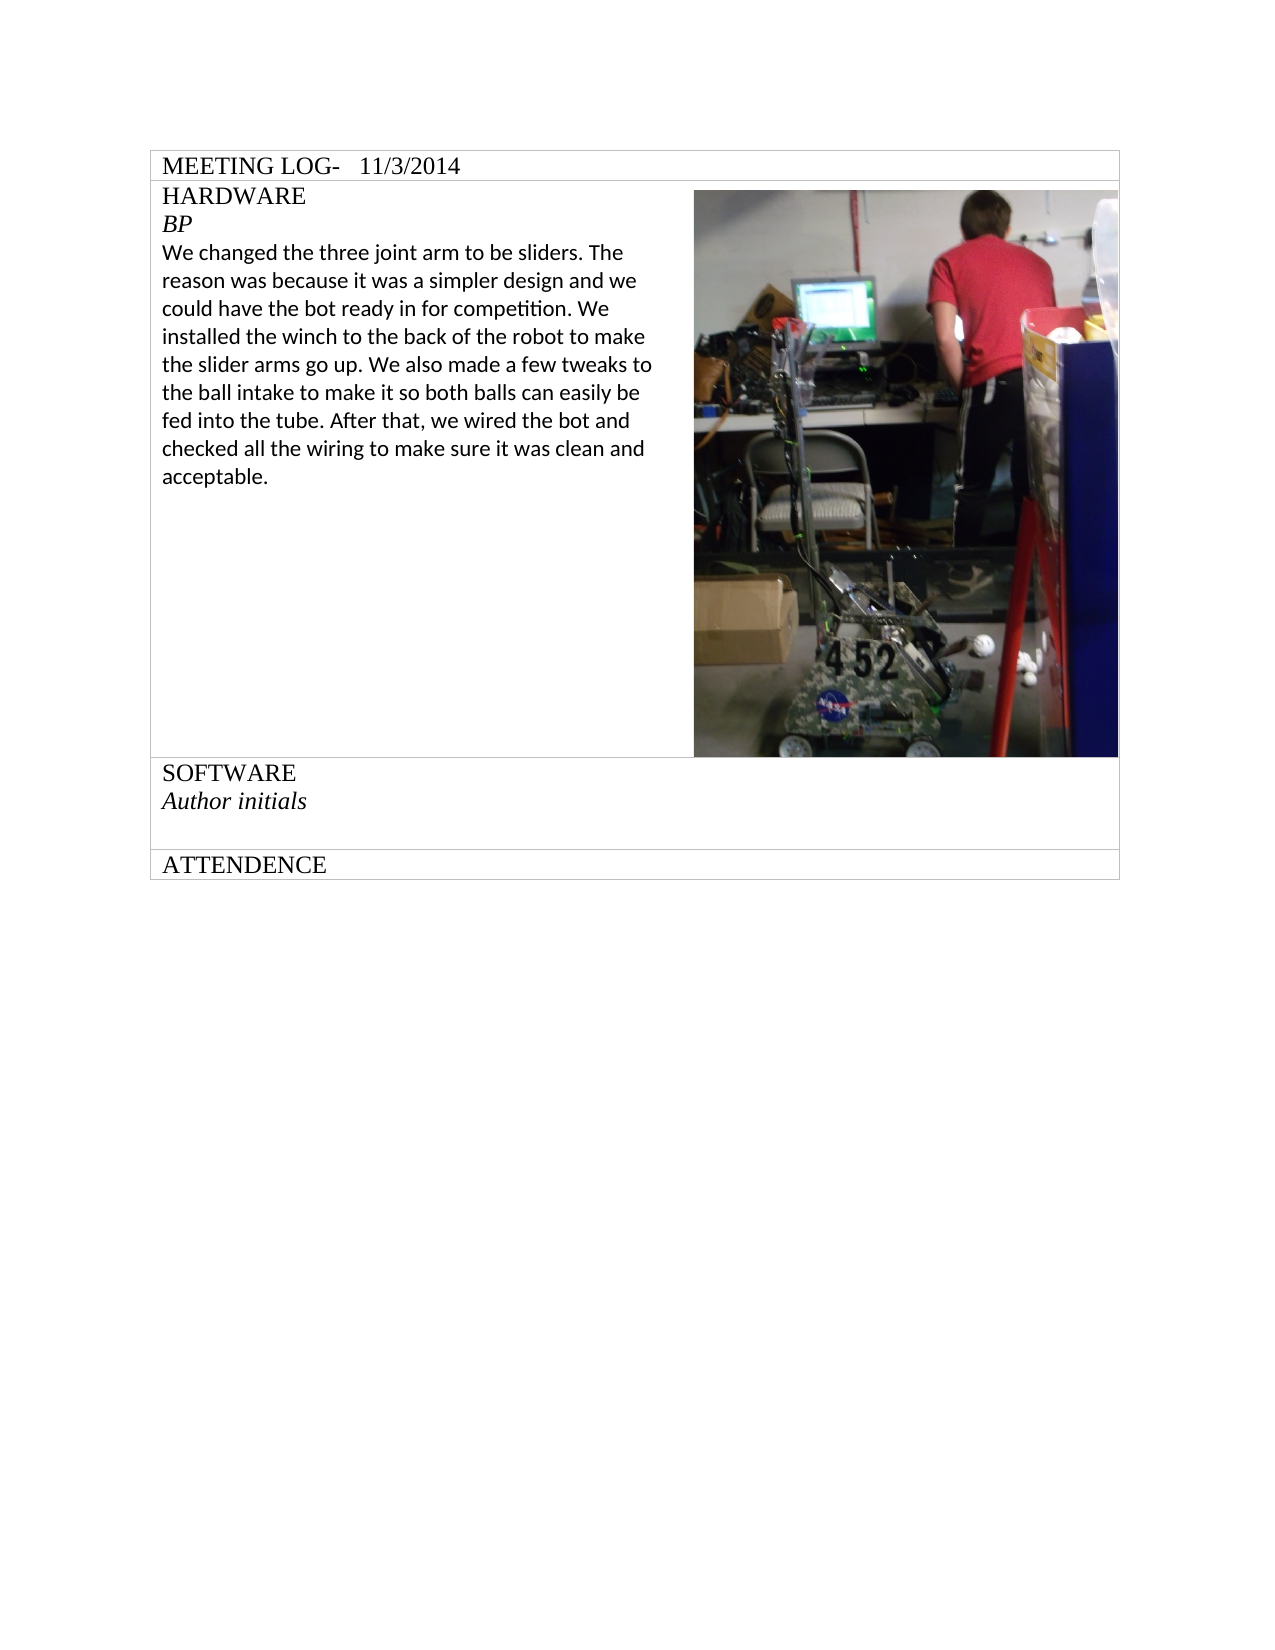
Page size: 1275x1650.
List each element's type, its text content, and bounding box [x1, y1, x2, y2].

table_cell SOFTWARE Author initials [151, 758, 1119, 849]
table_cell ATTENDENCE [151, 850, 1119, 879]
table_header MEETING LOG- 11/3/2014 [151, 151, 1119, 180]
picture [693, 190, 1119, 757]
table_cell HARDWARE BP We changed the three joint arm to be sliders. The reason was because it was a simpler design and we could have the bot ready in for competition. We installed the winch to the back of the robot to make the slider arms go up. We also made a few tweaks to the ball intake to make it so both balls can easily be fed into the tube. After that, we wired the bot and checked all the wiring to make sure it was clean and acceptable. [151, 181, 1119, 757]
